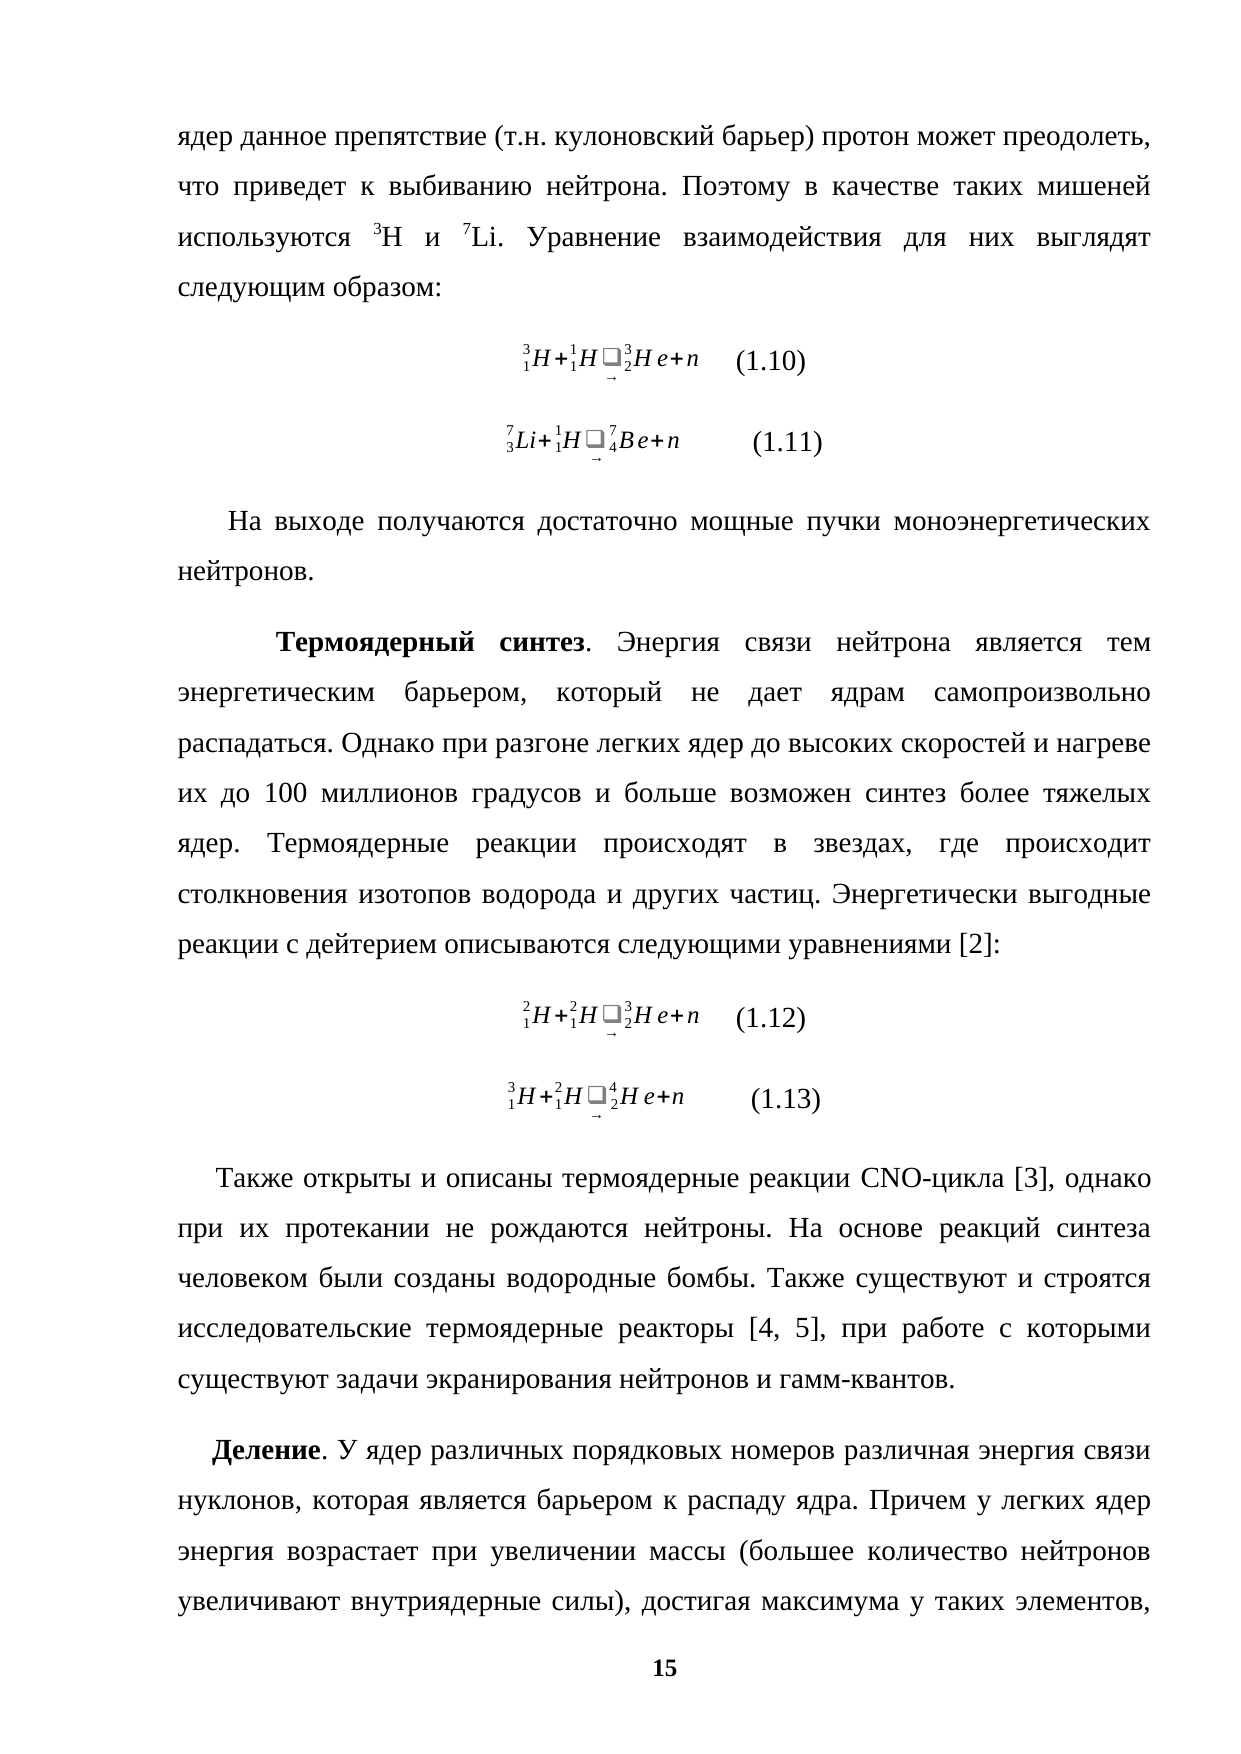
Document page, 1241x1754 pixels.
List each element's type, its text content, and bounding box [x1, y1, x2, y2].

text (1.10) [177, 340, 1152, 384]
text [177, 118, 1152, 303]
text Термоядерный синтез. Энергия связи нейтрона является тем энергетическим барьером, который не дает ядрам самопроизвольно распадаться. Однако при разгоне легких ядер до высоких скоростей и нагреве их до 100 миллионов градусов и больше возможен синтез более тяжелых ядер. Термоядерные реакции происходят в звездах, где происходит столкновения изотопов водорода и других частиц. Энергетически выгодные реакции с дейтерием описываются следующими уравнениями [2]: [177, 624, 1152, 959]
text (1.13) [177, 1078, 1152, 1122]
text Также открыты и описаны термоядерные реакции CNO-цикла [3], однако при их протекании не рождаются нейтроны. На основе реакций синтеза человеком были созданы водородные бомбы. Также существуют и строятся исследовательские термоядерные реакторы [4, 5], при работе с которыми существуют задачи экранирования нейтронов и гамм-квантов. [177, 1160, 1152, 1394]
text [177, 1432, 1152, 1617]
text (1.11) [177, 421, 1152, 465]
text (1.12) [177, 997, 1152, 1041]
text На выходе получаются достаточно мощные пучки моноэнергетических нейтронов. [177, 503, 1152, 587]
